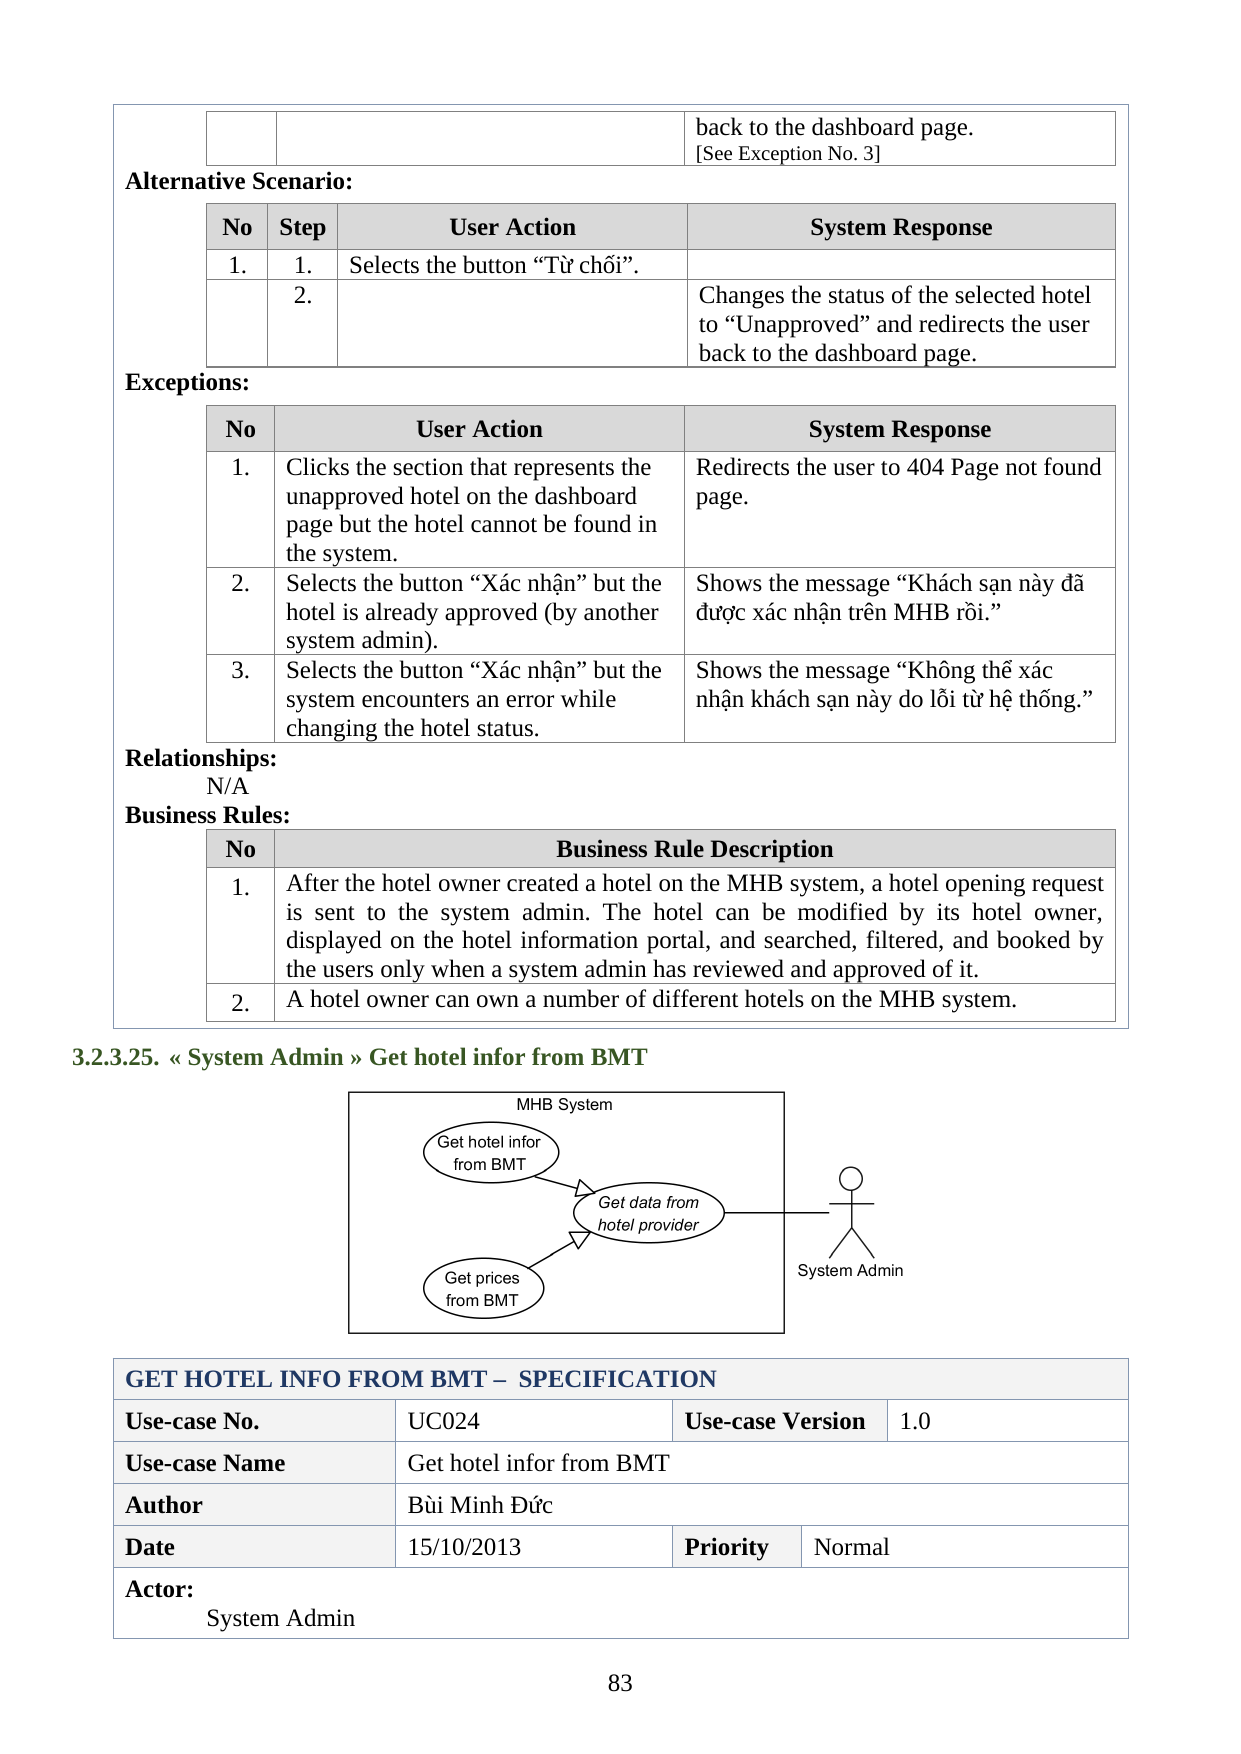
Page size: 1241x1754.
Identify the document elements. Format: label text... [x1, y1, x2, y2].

table_cell Priority [673, 1526, 801, 1567]
table_cell Bùi Minh Đức [396, 1484, 1128, 1525]
table_cell UC024 [396, 1400, 672, 1441]
table_cell Use-case Name [114, 1442, 395, 1483]
table_header GET HOTEL INFO FROM BMT – SPECIFICATION [114, 1359, 1128, 1399]
table_cell Author [114, 1484, 395, 1525]
subtitle « System Admin » Get hotel infor from BMT [159, 1042, 1128, 1071]
picture [315, 1085, 925, 1339]
table_cell Normal [802, 1526, 1128, 1567]
table_cell Use-case No. [114, 1400, 395, 1441]
table_cell 1.0 [888, 1400, 1128, 1441]
table_cell Use-case Version [673, 1400, 887, 1441]
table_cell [114, 1568, 1128, 1637]
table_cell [114, 105, 1128, 1028]
table_cell 15/10/2013 [396, 1526, 672, 1567]
table_cell Get hotel infor from BMT [396, 1442, 1128, 1483]
table_cell Date [114, 1526, 395, 1567]
